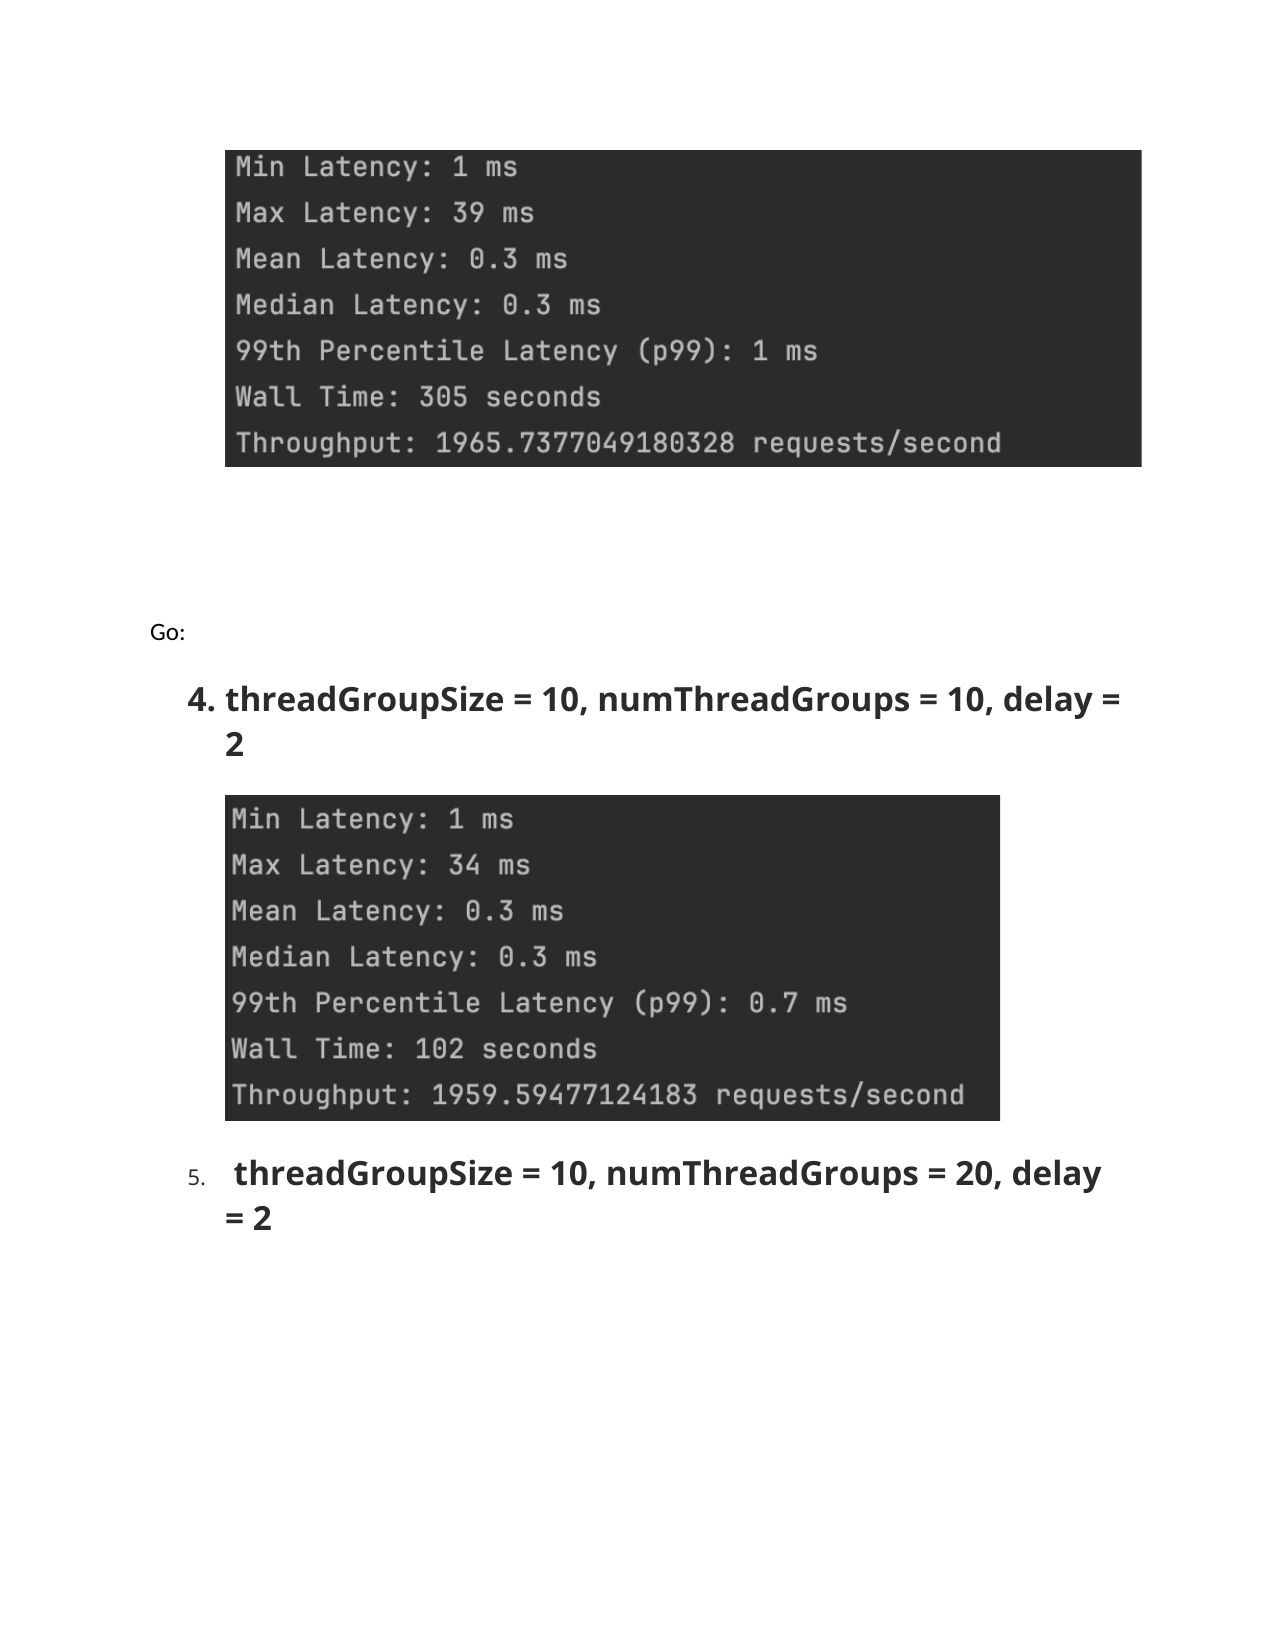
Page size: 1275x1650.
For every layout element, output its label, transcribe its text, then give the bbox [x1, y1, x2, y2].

picture [225, 150, 1142, 467]
list threadGroupSize = 10, numThreadGroups = 10, delay = 2 [187, 676, 1125, 766]
picture [225, 795, 1001, 1121]
text Go: [150, 616, 1125, 646]
list threadGroupSize = 10, numThreadGroups = 20, delay = 2 [187, 1150, 1125, 1241]
